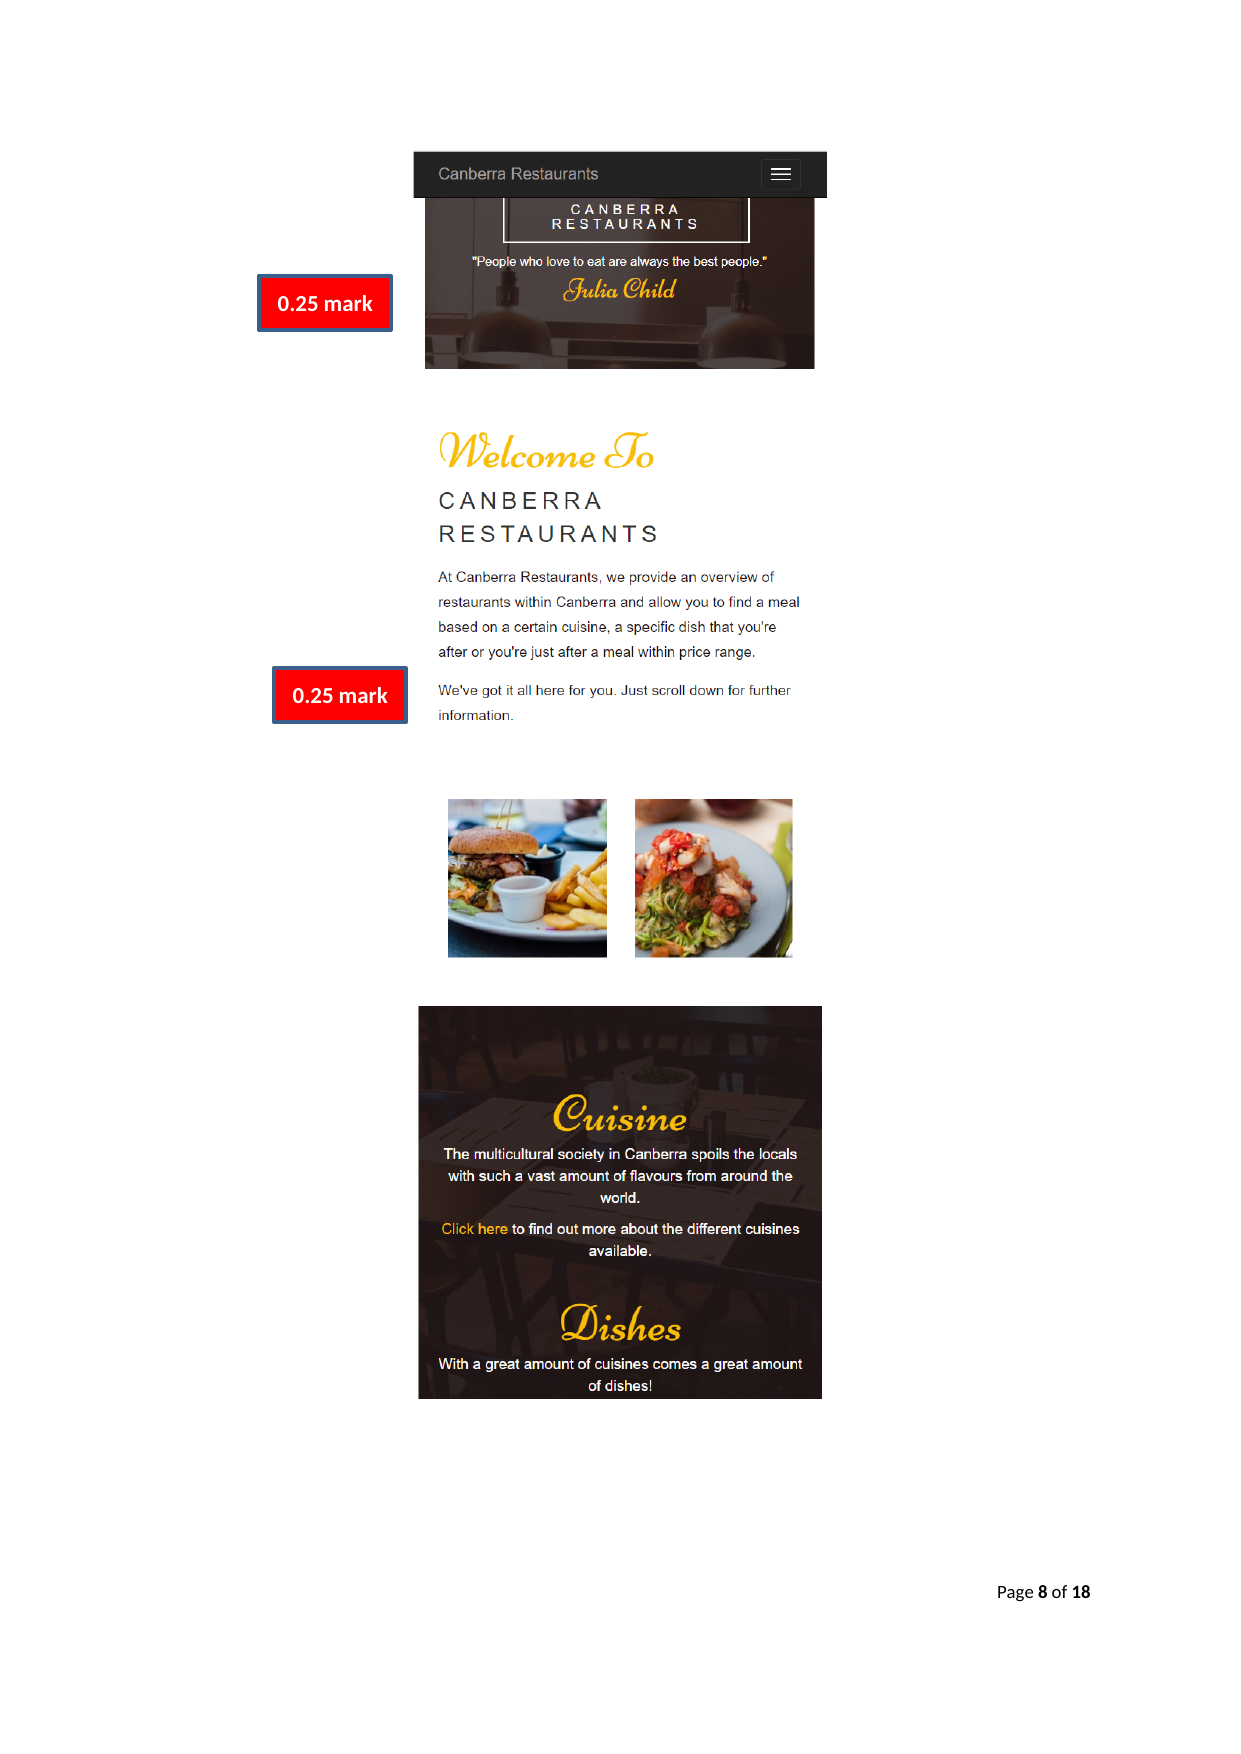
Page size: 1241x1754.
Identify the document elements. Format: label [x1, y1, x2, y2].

picture [413, 783, 827, 979]
picture [412, 991, 829, 1399]
picture [413, 150, 827, 772]
